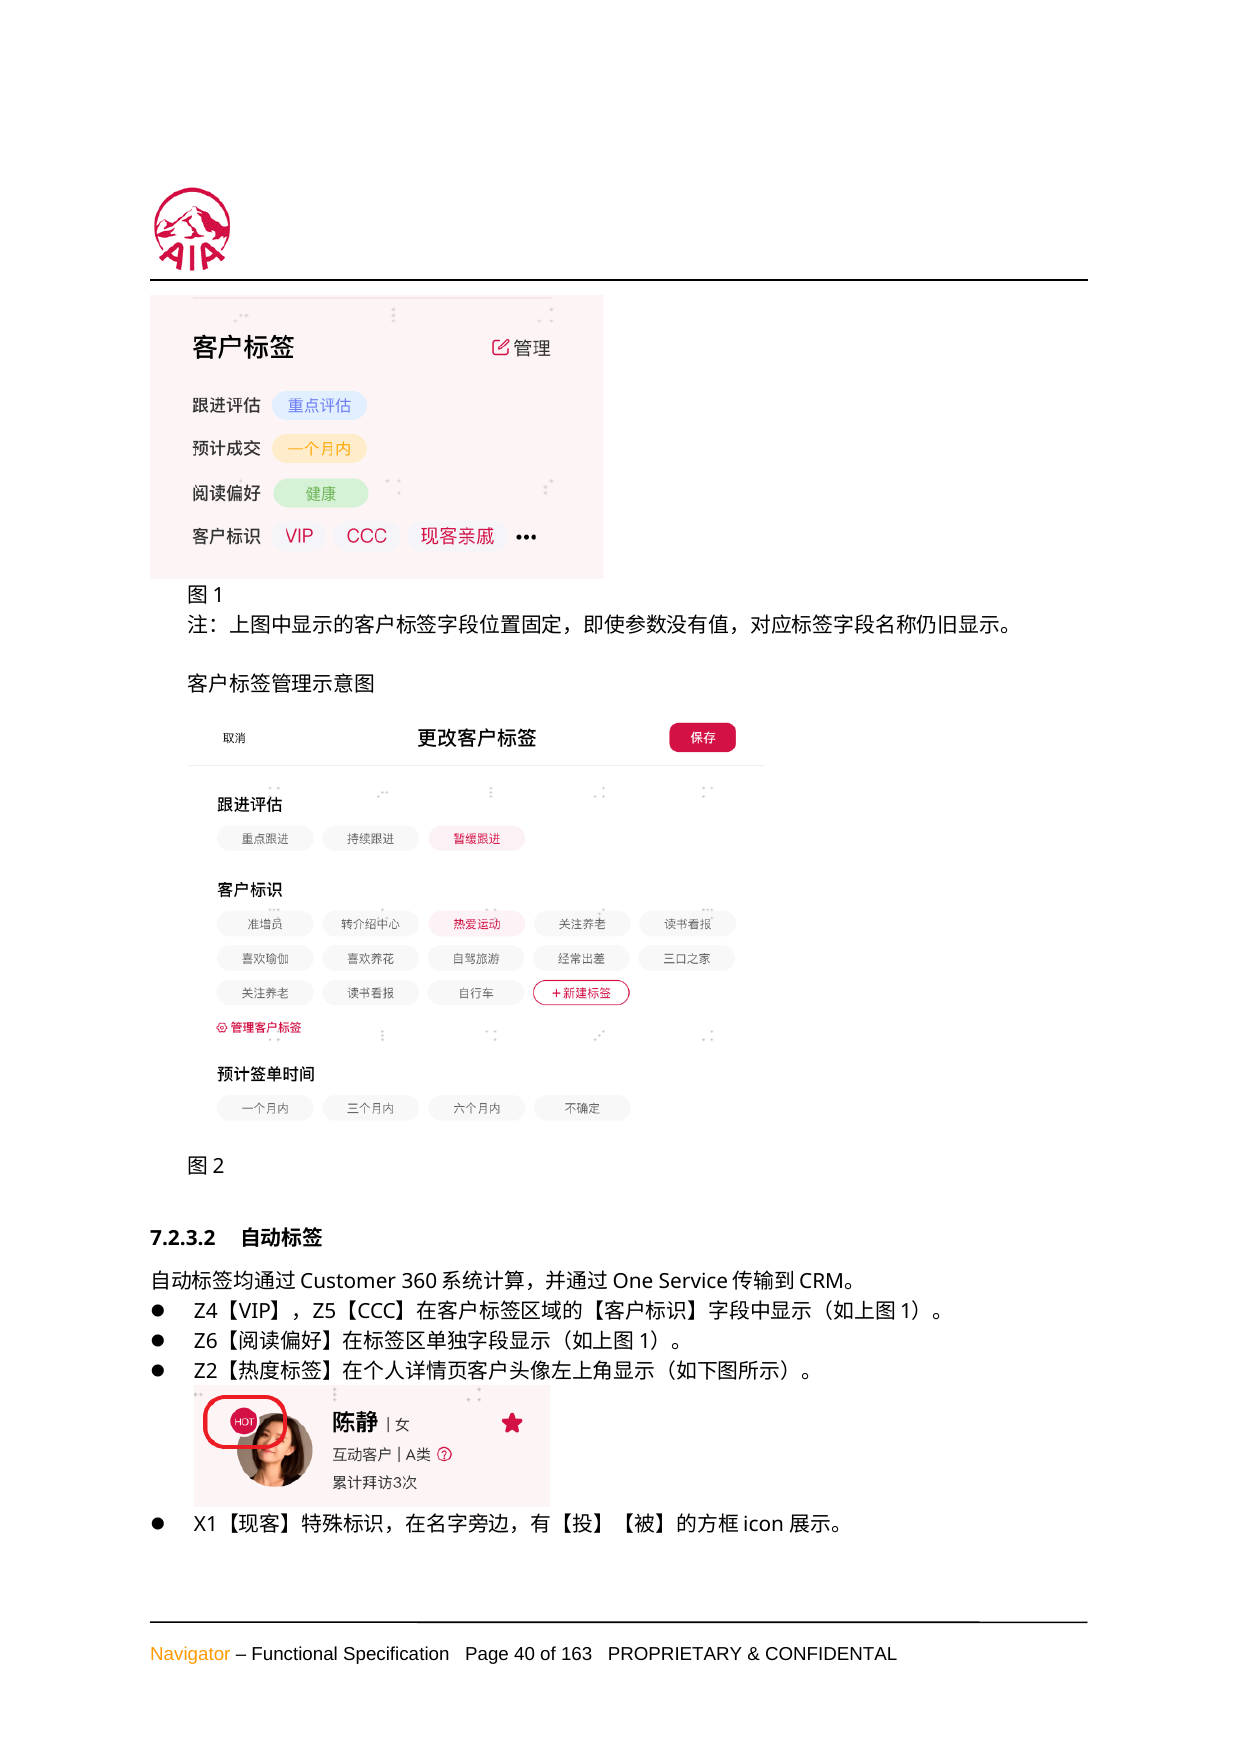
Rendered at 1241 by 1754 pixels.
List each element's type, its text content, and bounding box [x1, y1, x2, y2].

list X1【现客】特殊标识，在名字旁边，有【投】【被】的方框icon 展示。 [150, 1507, 1090, 1537]
picture [150, 295, 604, 579]
text 图2 [187, 1150, 1069, 1180]
text 注：上图中显示的客户标签字段位置固定，即使参数没有值，对应标签字段名称仍旧显示。 [187, 608, 1069, 639]
list Z6【阅读偏好】在标签区单独字段显示（如上图1）。 [150, 1324, 1090, 1355]
picture [193, 1385, 550, 1507]
text 自动标签均通过Customer 360系统计算，并通过One Service传输到CRM。 [150, 1264, 1090, 1294]
text 客户标签管理示意图 [187, 667, 1069, 697]
picture [150, 187, 234, 271]
picture [187, 697, 765, 1150]
text 图1 [187, 578, 1069, 608]
subtitle 自动标签 [150, 1221, 1090, 1251]
list Z2【热度标签】在个人详情页客户头像左上角显示（如下图所示）。 [150, 1355, 1090, 1385]
list Z4【VIP】，Z5【CCC】在客户标签区域的【客户标识】字段中显示（如上图1）。 [150, 1294, 1090, 1324]
